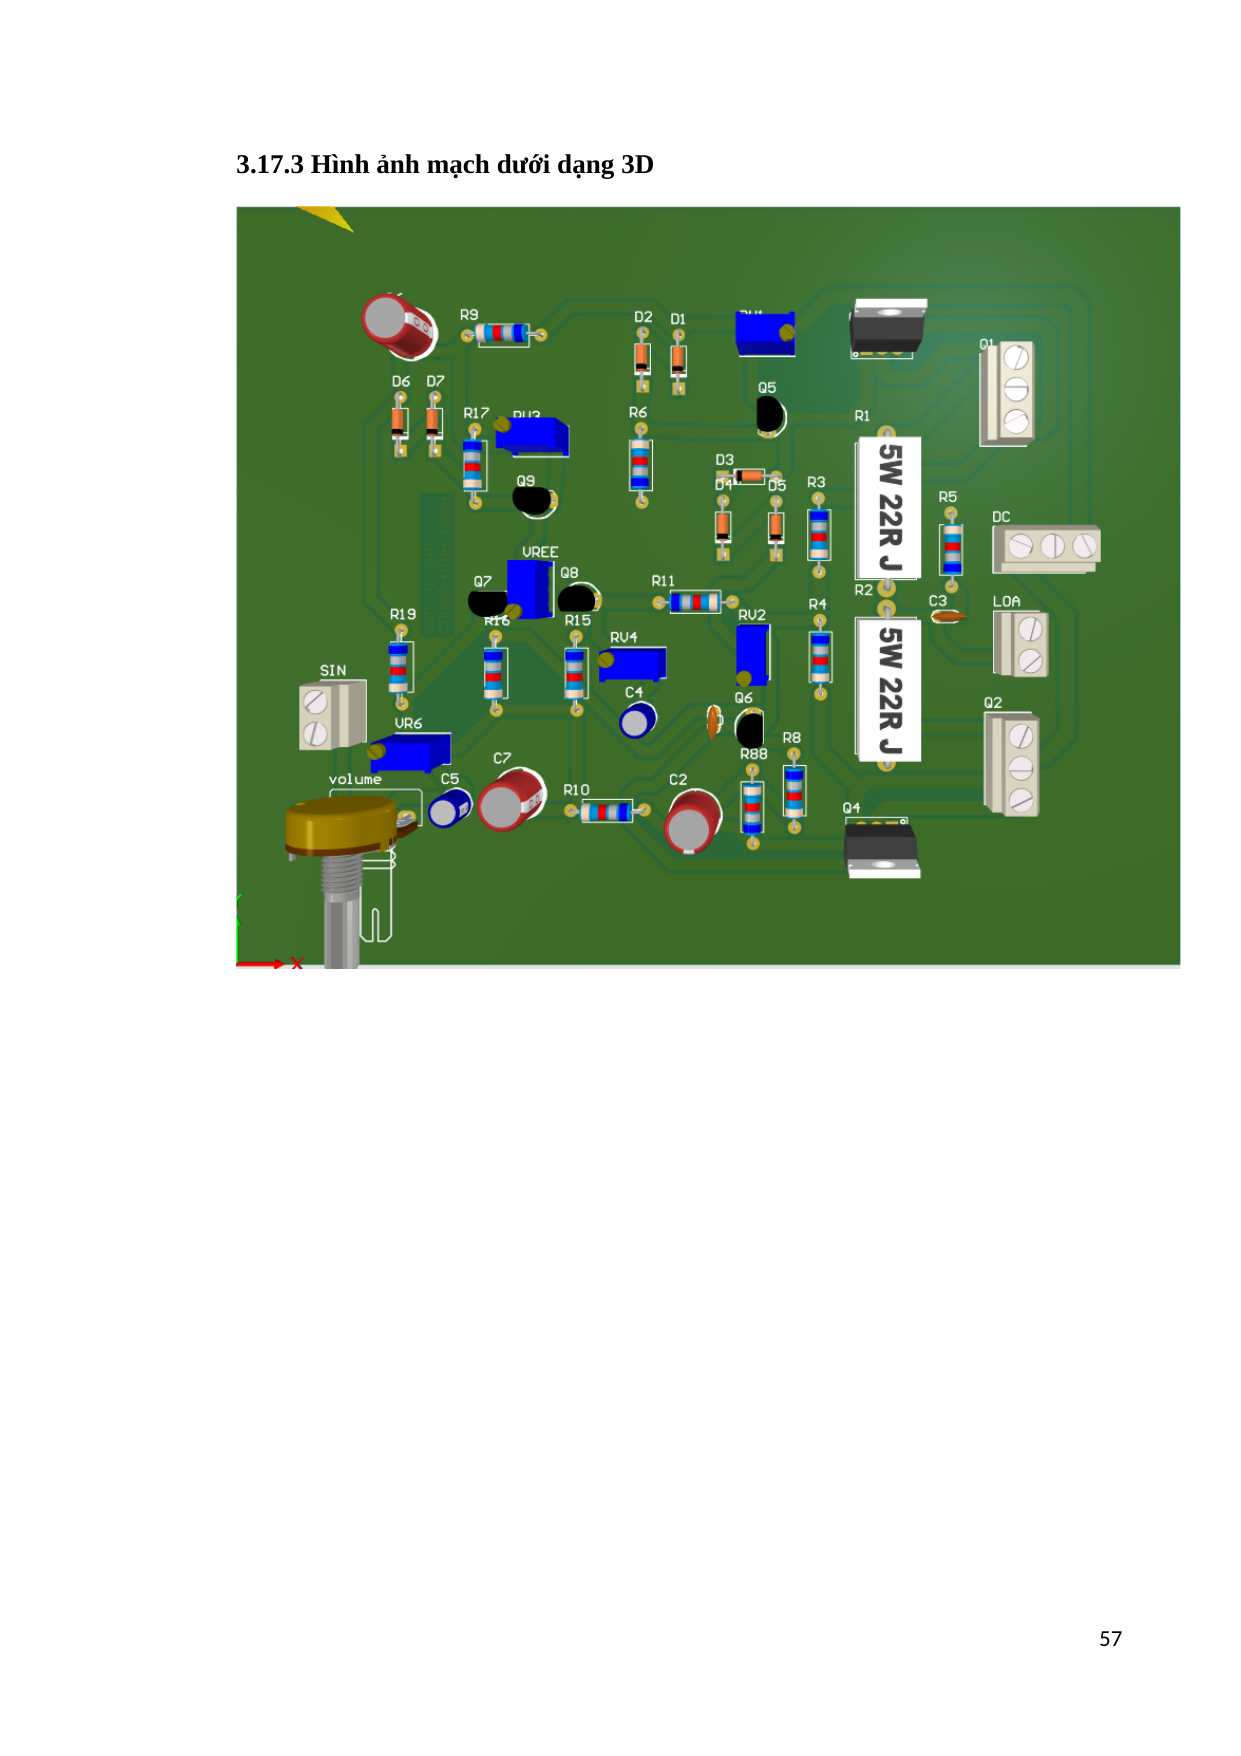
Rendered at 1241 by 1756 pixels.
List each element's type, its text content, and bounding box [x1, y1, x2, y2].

picture [236, 206, 1181, 969]
subtitle 3.17.3 Hình ảnh mạch dưới dạng 3D [177, 148, 1122, 179]
